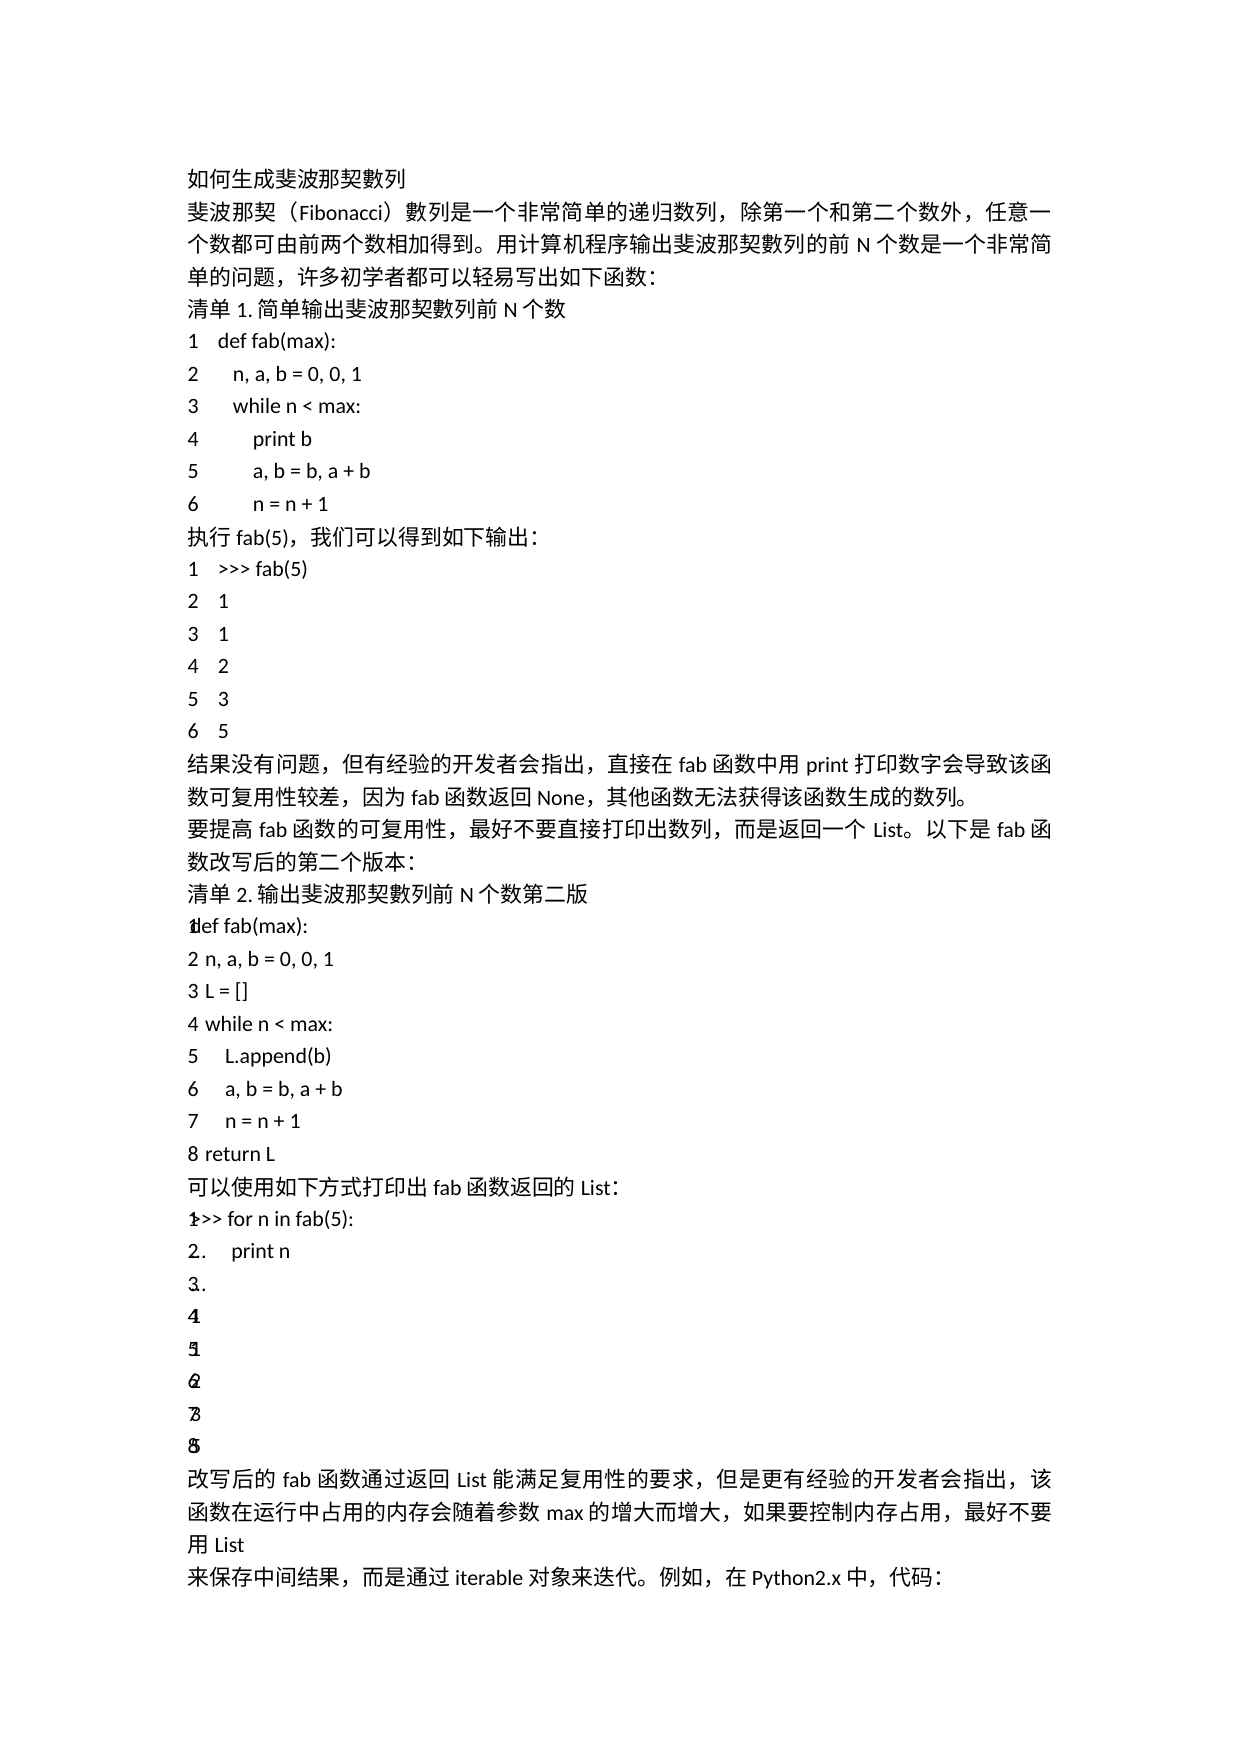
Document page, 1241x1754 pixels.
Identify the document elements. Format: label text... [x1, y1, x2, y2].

table_header >>> for n in fab(5): ... print n ... 1 1 2 3 5 [190, 1202, 741, 1462]
text 清单 1. 简单输出斐波那契數列前 N 个数 [187, 292, 1053, 324]
table_header 1 2 3 4 5 6 [188, 325, 218, 519]
table_header 1 2 3 4 5 6 [188, 552, 218, 747]
text 斐波那契（Fibonacci）數列是一个非常简单的递归数列，除第一个和第二个数外，任意一个数都可由前两个数相加得到。用计算机程序输出斐波那契數列的前 N 个数是一个非常简单的问题，许多初学者都可以轻易写出如下函数： [187, 194, 1053, 292]
text 来保存中间结果，而是通过 iterable 对象来迭代。例如，在 Python2.x 中，代码： [187, 1559, 1053, 1592]
text 结果没有问题，但有经验的开发者会指出，直接在 fab 函数中用 print 打印数字会导致该函数可复用性较差，因为 fab 函数返回 None，其他函数无法获得该函数生成的数列。 [187, 747, 1053, 812]
text 清单 2. 输出斐波那契數列前 N 个数第二版 [187, 877, 1053, 909]
text 可以使用如下方式打印出 fab 函数返回的 List： [187, 1169, 1053, 1202]
table_header def fab(max): n, a, b = 0, 0, 1 L = [] while n < max: L.append(b) a, b = b, a + b n = n + 1 return L [190, 910, 741, 1169]
text 如何生成斐波那契數列 [187, 162, 1053, 194]
text 执行 fab(5)，我们可以得到如下输出： [187, 519, 1053, 552]
table_header >>> fab(5) 1 1 2 3 5 [218, 552, 734, 747]
text 改写后的 fab 函数通过返回 List 能满足复用性的要求，但是更有经验的开发者会指出，该函数在运行中占用的内存会随着参数 max 的增大而增大，如果要控制内存占用，最好不要用 List [187, 1462, 1053, 1559]
table_header def fab(max): n, a, b = 0, 0, 1 while n < max: print b a, b = b, a + b n = n + 1 [218, 325, 734, 519]
text 要提高 fab 函数的可复用性，最好不要直接打印出数列，而是返回一个 List。以下是 fab 函数改写后的第二个版本： [187, 812, 1053, 877]
